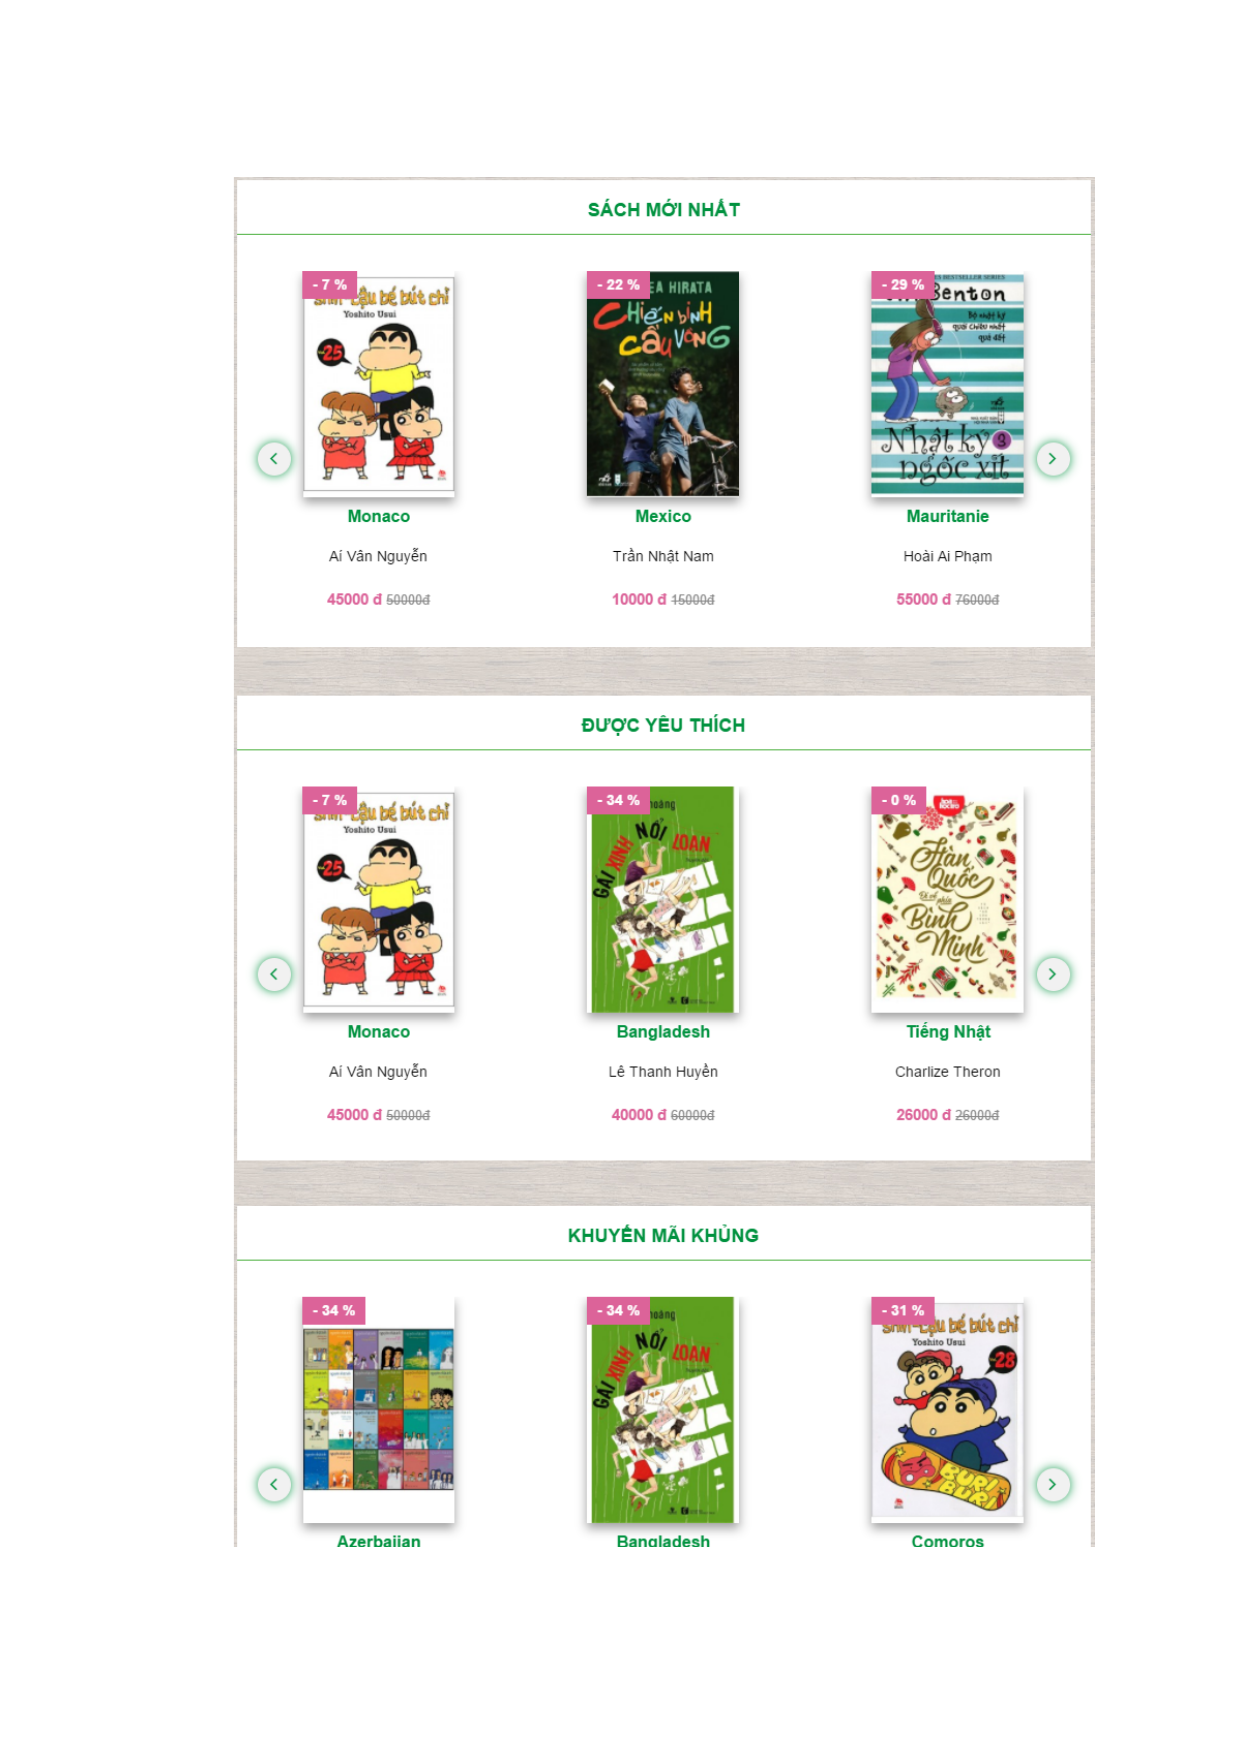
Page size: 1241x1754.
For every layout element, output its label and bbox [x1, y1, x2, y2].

picture [233, 177, 1095, 1547]
